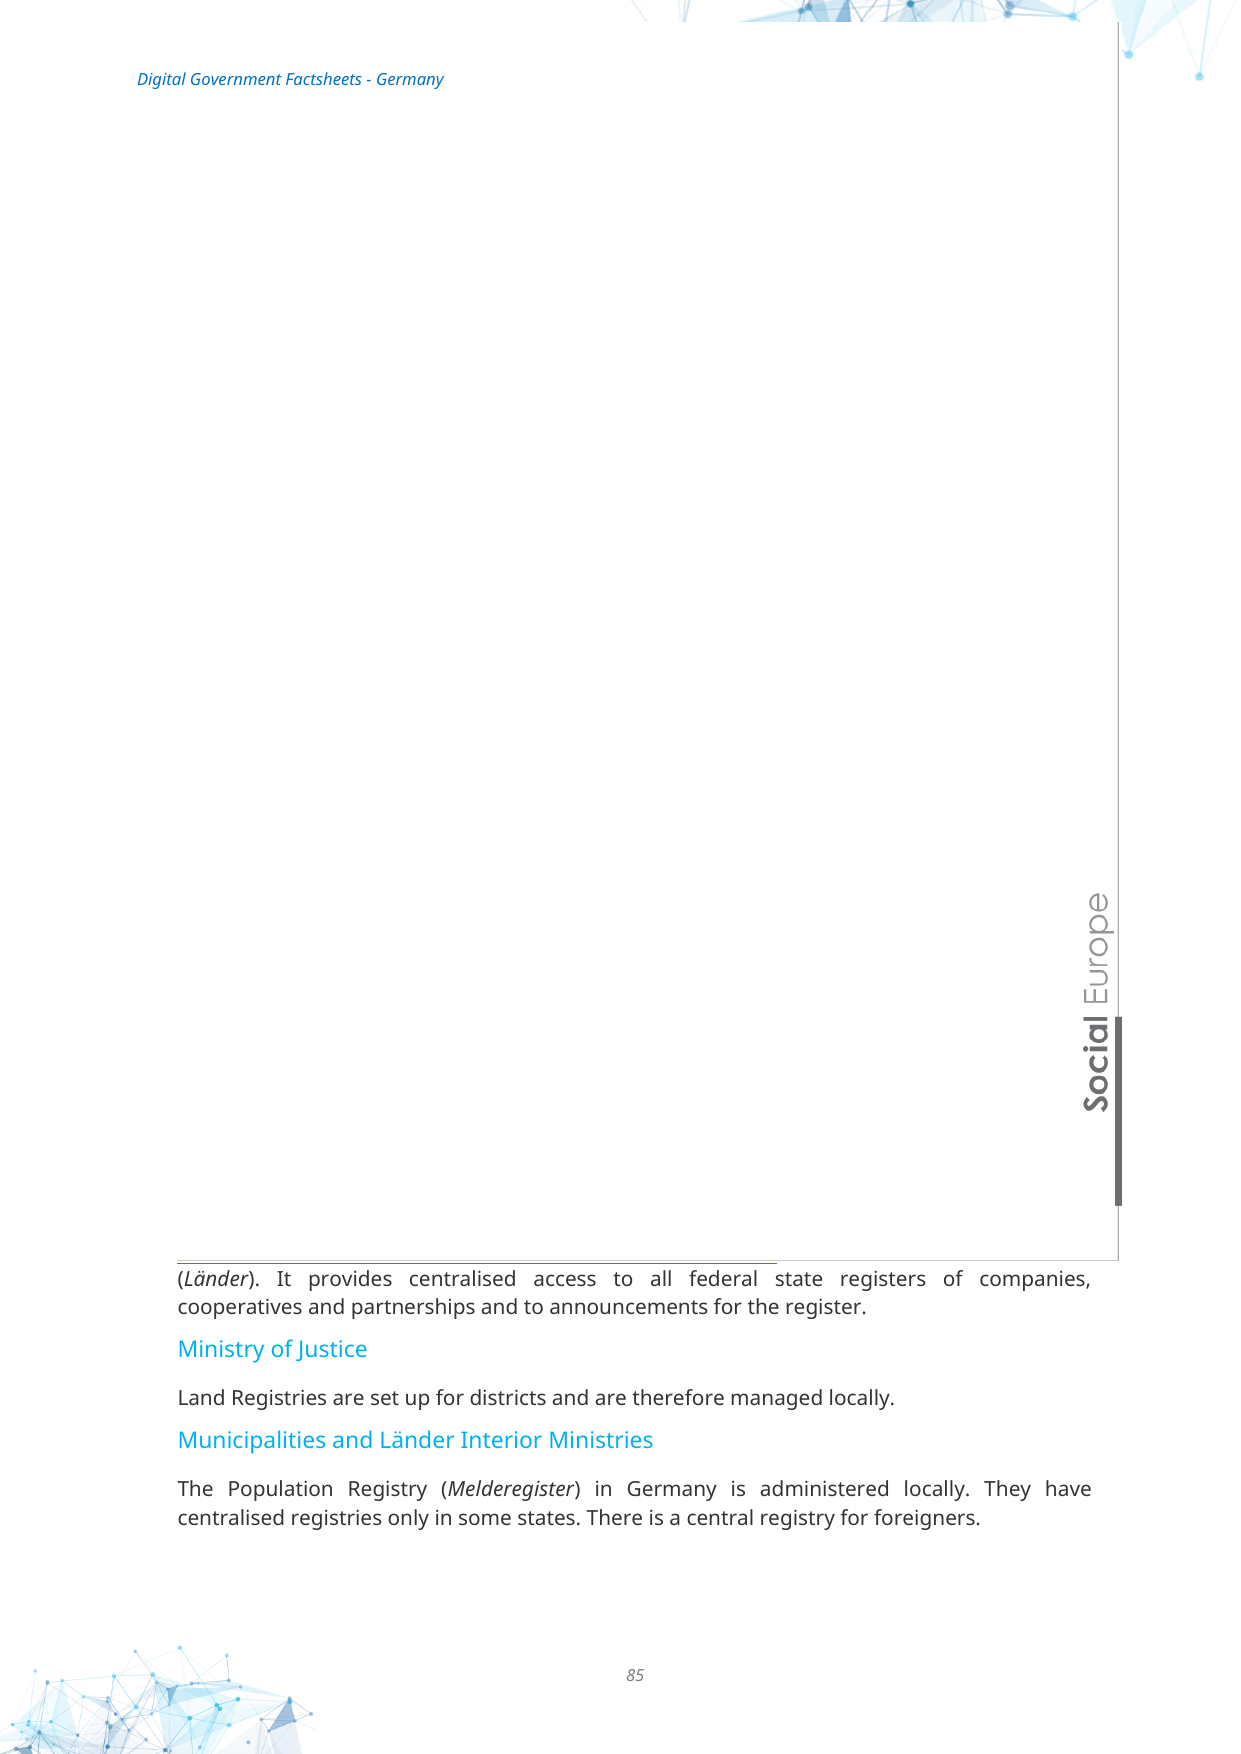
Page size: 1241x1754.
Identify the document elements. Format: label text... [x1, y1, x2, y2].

text The Population Registry (Melderegister) in Germany is administered locally. They have centralised registries only in some states. There is a central registry for foreigners. [177, 1474, 1092, 1531]
text Land Registries are set up for districts and are therefore managed locally. [177, 1383, 1092, 1412]
picture [177, 22, 1122, 1261]
text The German Commercial Register (Handelsregister) portal is run by the Ministry of Justice of the federal state of North Rhine-Westphalia on behalf of the other German federal states (Länder). It provides centralised access to all federal state registers of companies, cooperatives and partnerships and to announcements for the register. [177, 1264, 1092, 1321]
subtitle Municipalities and Länder Interior Ministries [177, 1424, 1092, 1456]
subtitle Ministry of Justice [177, 1333, 1092, 1364]
